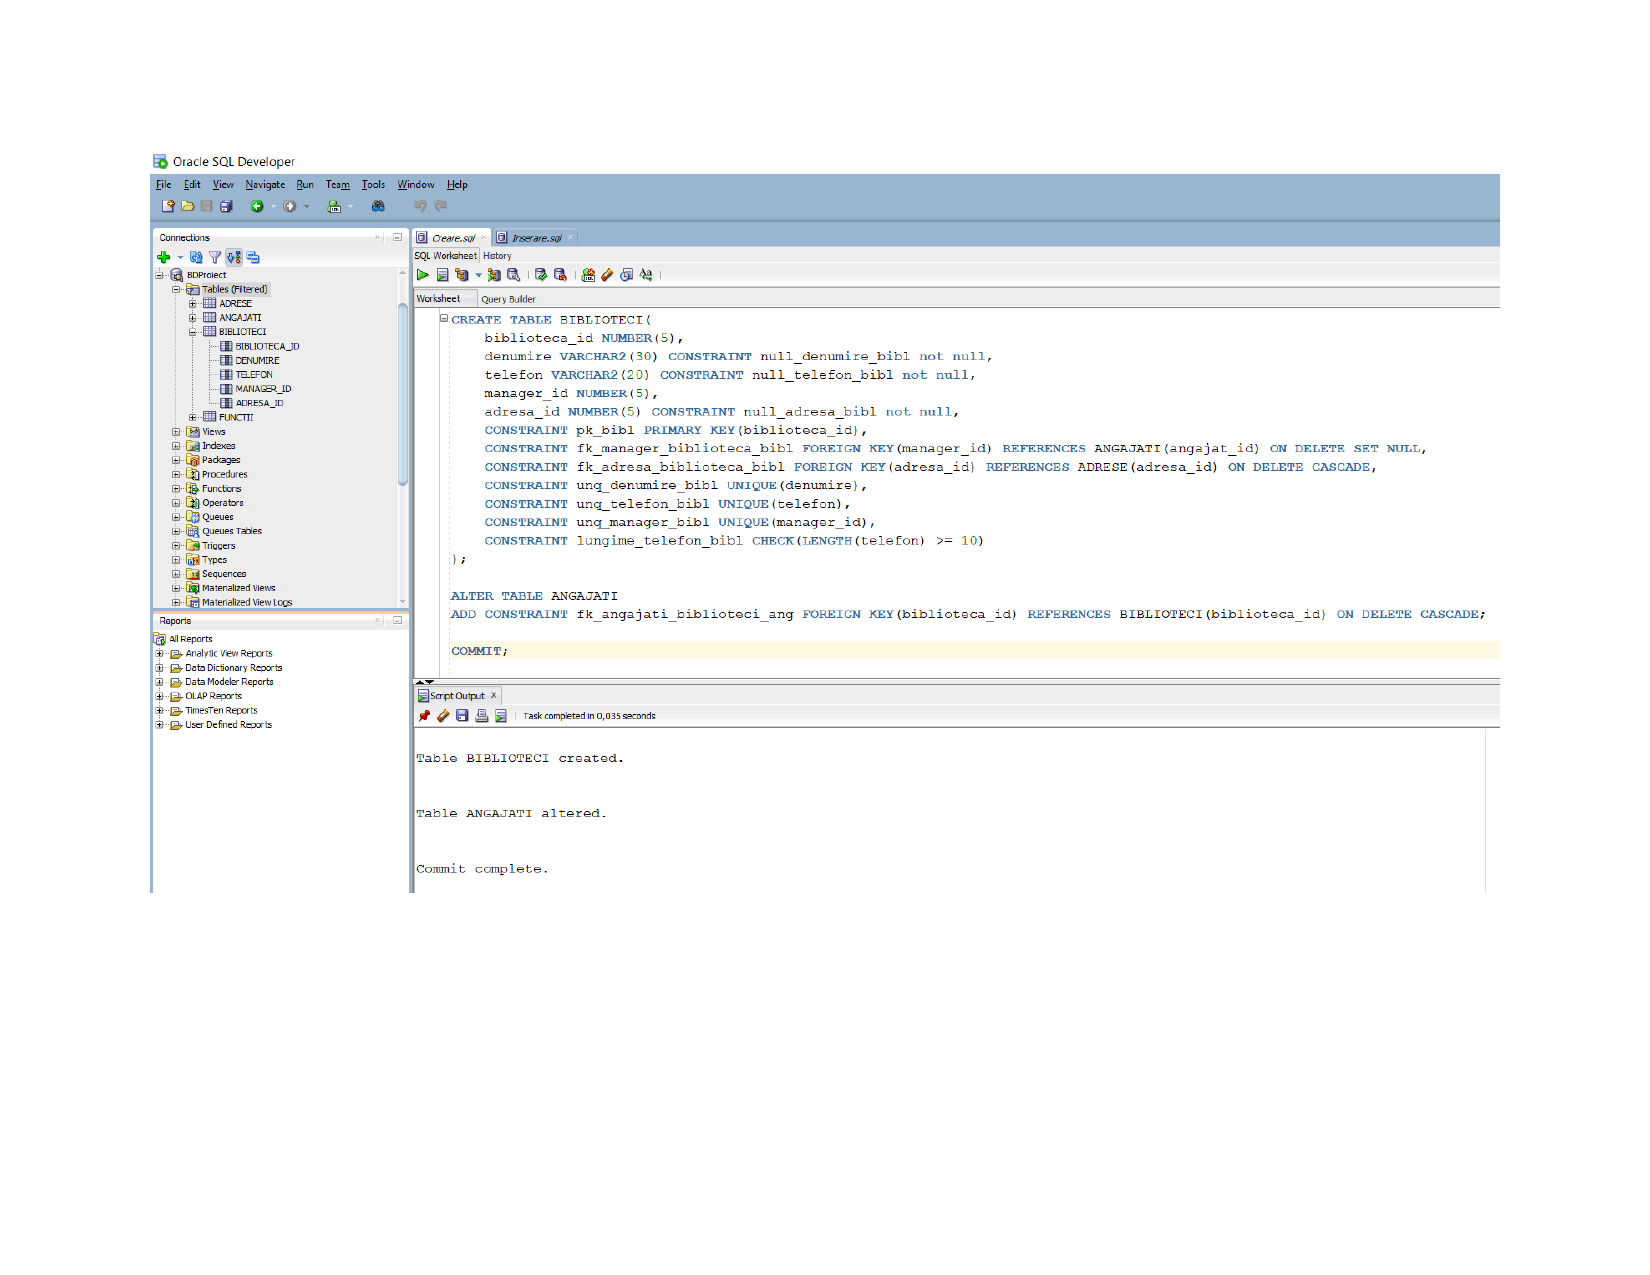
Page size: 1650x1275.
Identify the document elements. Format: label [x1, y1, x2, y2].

picture [150, 150, 1500, 893]
